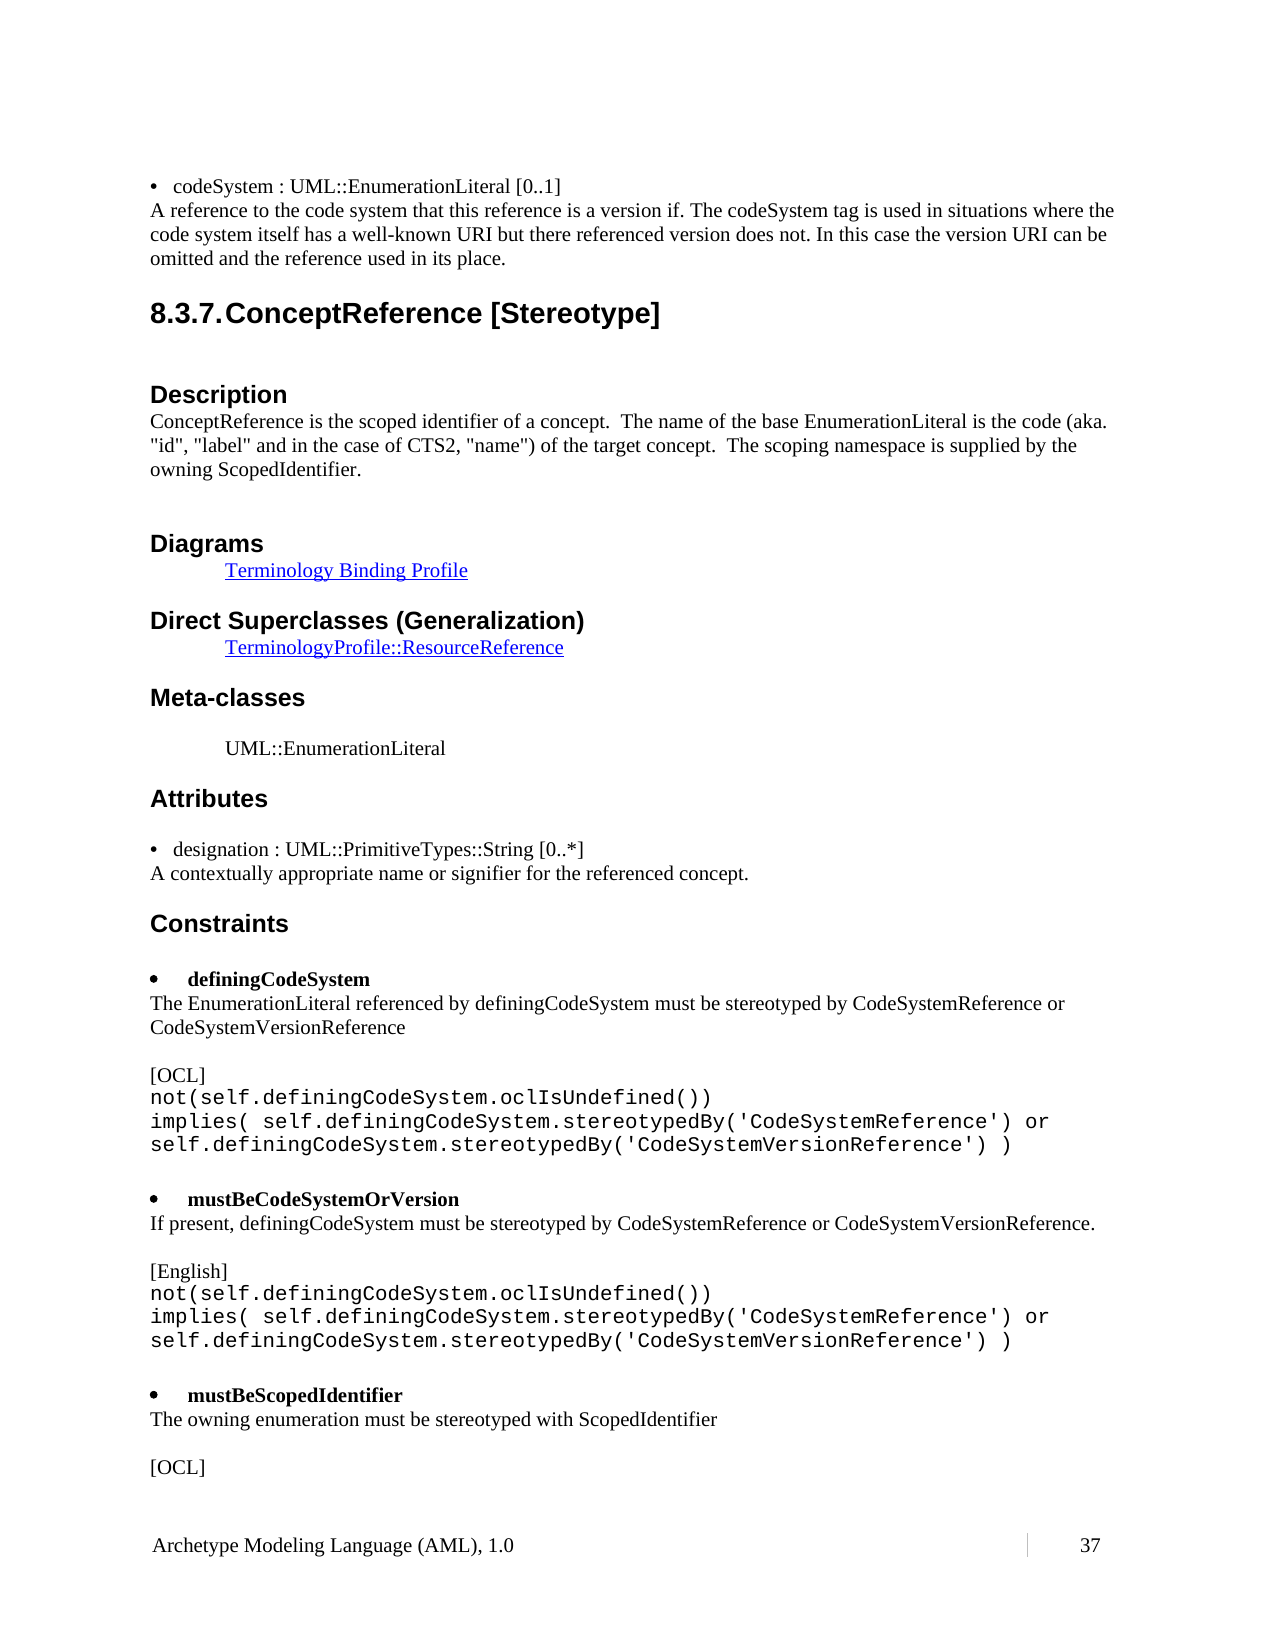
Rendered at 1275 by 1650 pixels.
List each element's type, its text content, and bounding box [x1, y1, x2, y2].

text ConceptReference is the scoped identifier of a concept. The name of the base EnumerationLiteral is the code (aka. "id", "label" and in the case of CTS2, "name") of the target concept. The scoping namespace is supplied by the owning ScopedIdentifier. [150, 409, 1125, 481]
text TerminologyProfile::ResourceReference [150, 635, 1125, 659]
text Meta-classes [150, 683, 1125, 712]
text [OCL] [150, 1063, 1125, 1087]
text A reference to the code system that this reference is a version if. The codeSystem tag is used in situations where the code system itself has a well-known URI but there referenced version does not. In this case the version URI can be omitted and the reference used in its place. [150, 198, 1125, 270]
text • designation : UML::PrimitiveTypes::String [0..*] [150, 837, 1125, 861]
text The EnumerationLiteral referenced by definingCodeSystem must be stereotyped by CodeSystemReference or CodeSystemVersionReference [150, 991, 1125, 1039]
text Constraints [150, 909, 1125, 938]
text UML::EnumerationLiteral [150, 736, 1125, 760]
text not(self.definingCodeSystem.oclIsUndefined()) implies( self.definingCodeSystem.stereotypedBy('CodeSystemReference') or self.definingCodeSystem.stereotypedBy('CodeSystemVersionReference') ) [150, 1283, 1125, 1354]
text not(self.definingCodeSystem.oclIsUndefined()) implies( self.definingCodeSystem.stereotypedBy('CodeSystemReference') or self.definingCodeSystem.stereotypedBy('CodeSystemVersionReference') ) [150, 1087, 1125, 1158]
text Description [150, 380, 1125, 409]
text A contextually appropriate name or signifier for the referenced concept. [150, 861, 1125, 885]
text [English] [150, 1259, 1125, 1283]
text [OCL] [150, 1455, 1125, 1479]
list mustBeScopedIdentifier [150, 1383, 1125, 1407]
text • codeSystem : UML::EnumerationLiteral [0..1] [150, 174, 1125, 198]
text Terminology Binding Profile [225, 558, 1125, 582]
text Attributes [150, 784, 1125, 813]
text Direct Superclasses (Generalization) [150, 606, 1125, 635]
text Diagrams [150, 529, 1125, 558]
text If present, definingCodeSystem must be stereotyped by CodeSystemReference or CodeSystemVersionReference. [150, 1211, 1125, 1235]
subtitle ConceptReference [Stereotype] [150, 296, 1125, 329]
list mustBeCodeSystemOrVersion [150, 1187, 1125, 1211]
list definingCodeSystem [150, 967, 1125, 991]
text The owning enumeration must be stereotyped with ScopedIdentifier [150, 1407, 1125, 1431]
